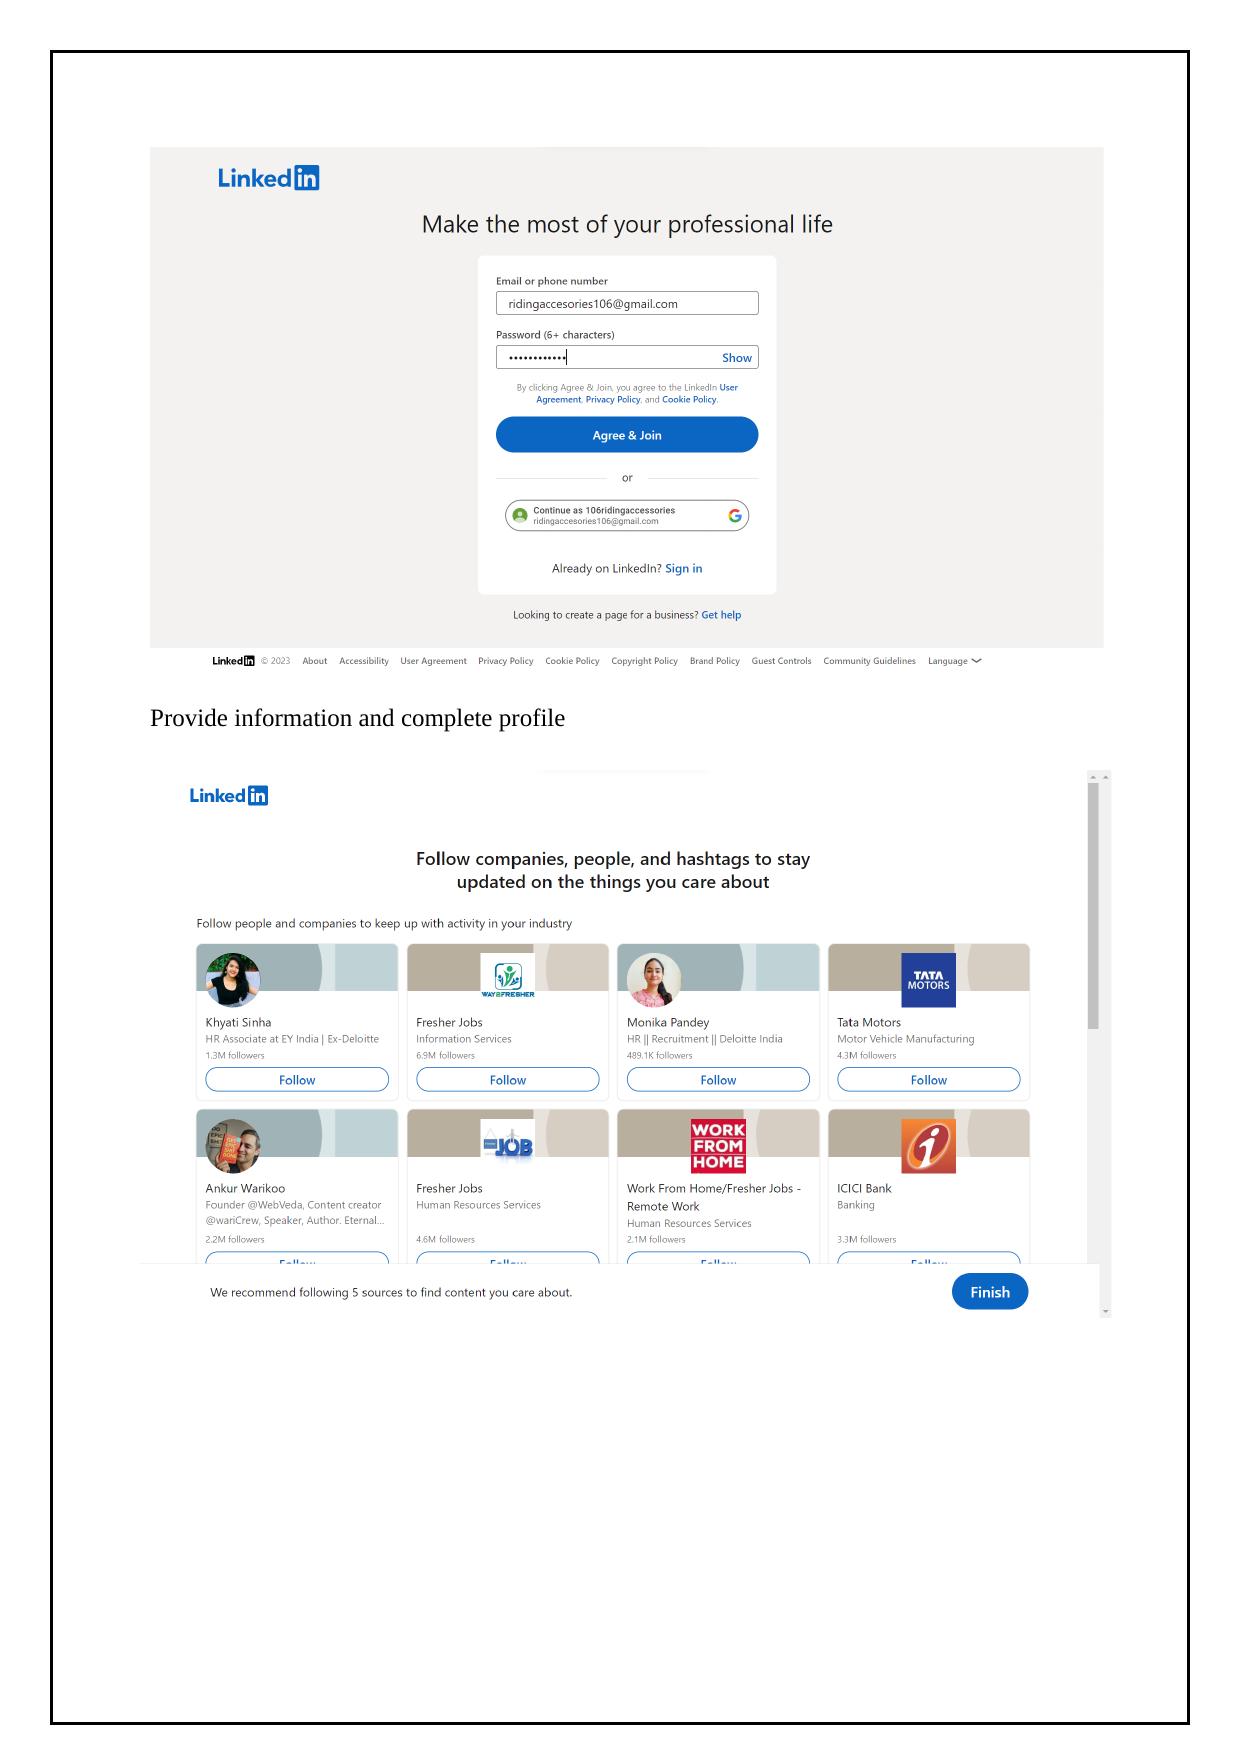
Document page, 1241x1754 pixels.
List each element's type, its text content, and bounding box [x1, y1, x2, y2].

picture [139, 770, 1112, 1318]
picture [150, 147, 1104, 685]
text Provide information and complete profile [150, 703, 1182, 732]
